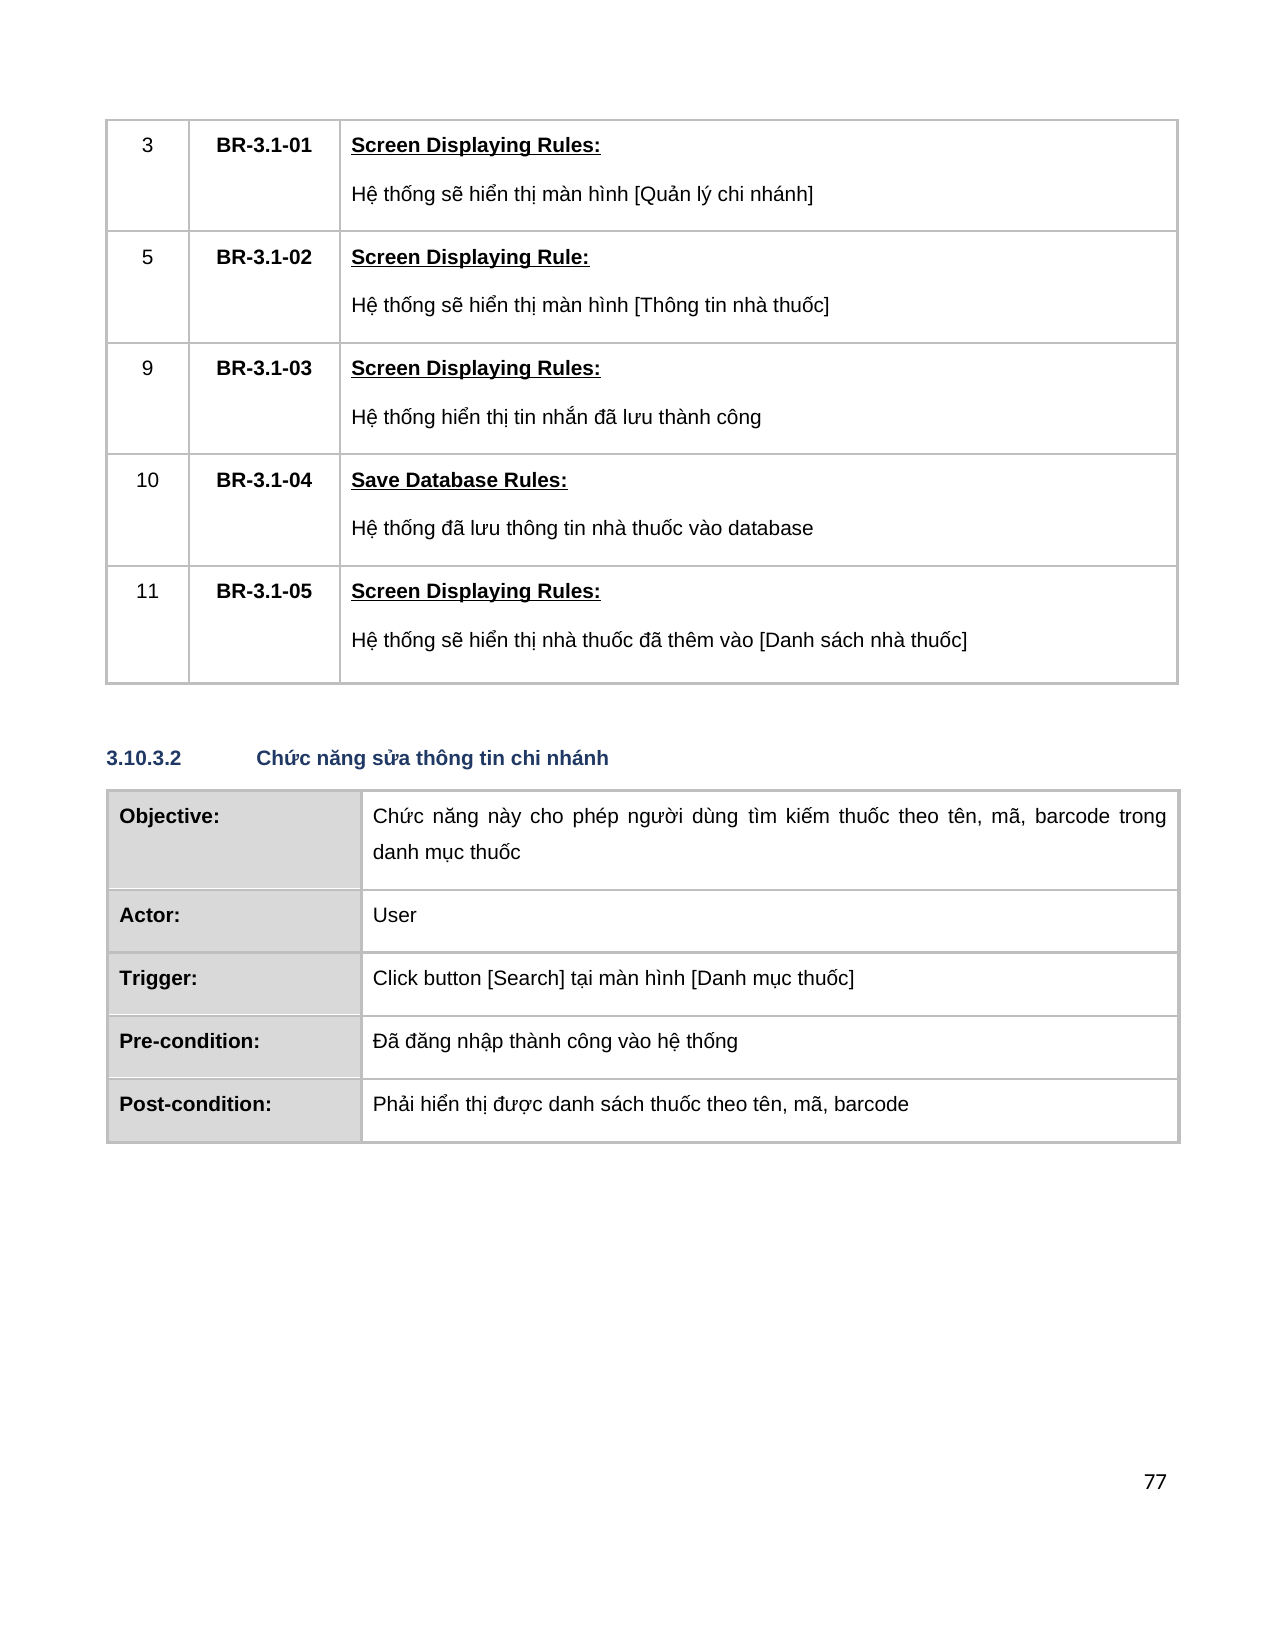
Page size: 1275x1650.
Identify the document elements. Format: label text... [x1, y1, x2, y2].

table_cell Actor: [109, 891, 360, 951]
table_cell BR-3.1-02 [190, 232, 339, 342]
table_cell Đã đăng nhập thành công vào hệ thống [363, 1017, 1177, 1077]
table_header Chức năng này cho phép người dùng tìm kiếm thuốc theo tên, mã, barcode trong danh mục thuốc [363, 792, 1177, 888]
table_cell 3 [108, 121, 188, 230]
table_cell Screen Displaying Rule: Hệ thống sẽ hiển thị màn hình [Thông tin nhà thuốc] [341, 232, 1176, 342]
table_cell Click button [Search] tại màn hình [Danh mục thuốc] [363, 954, 1177, 1014]
table_cell Phải hiển thị được danh sách thuốc theo tên, mã, barcode [363, 1080, 1177, 1141]
table_cell Screen Displaying Rules: Hệ thống sẽ hiển thị màn hình [Quản lý chi nhánh] [341, 121, 1176, 230]
table_cell Screen Displaying Rules: Hệ thống sẽ hiển thị nhà thuốc đã thêm vào [Danh sách nhà thuốc] [341, 567, 1176, 682]
table_header Objective: [109, 792, 360, 888]
table_cell User [363, 891, 1177, 951]
table_cell 10 [108, 455, 188, 564]
table_cell 5 [108, 232, 188, 342]
table_cell Pre-condition: [109, 1017, 360, 1077]
table_cell BR-3.1-03 [190, 344, 339, 453]
table_cell Save Database Rules: Hệ thống đã lưu thông tin nhà thuốc vào database [341, 455, 1176, 564]
table_cell Screen Displaying Rules: Hệ thống hiển thị tin nhắn đã lưu thành công [341, 344, 1176, 453]
table_cell 11 [108, 567, 188, 682]
table_cell BR-3.1-05 [190, 567, 339, 682]
table_cell Post-condition: [109, 1080, 360, 1141]
subtitle Chức năng sửa thông tin chi nhánh [106, 746, 1167, 770]
table_cell BR-3.1-01 [190, 121, 339, 230]
table_cell Trigger: [109, 954, 360, 1014]
table_cell BR-3.1-04 [190, 455, 339, 564]
table_cell 9 [108, 344, 188, 453]
